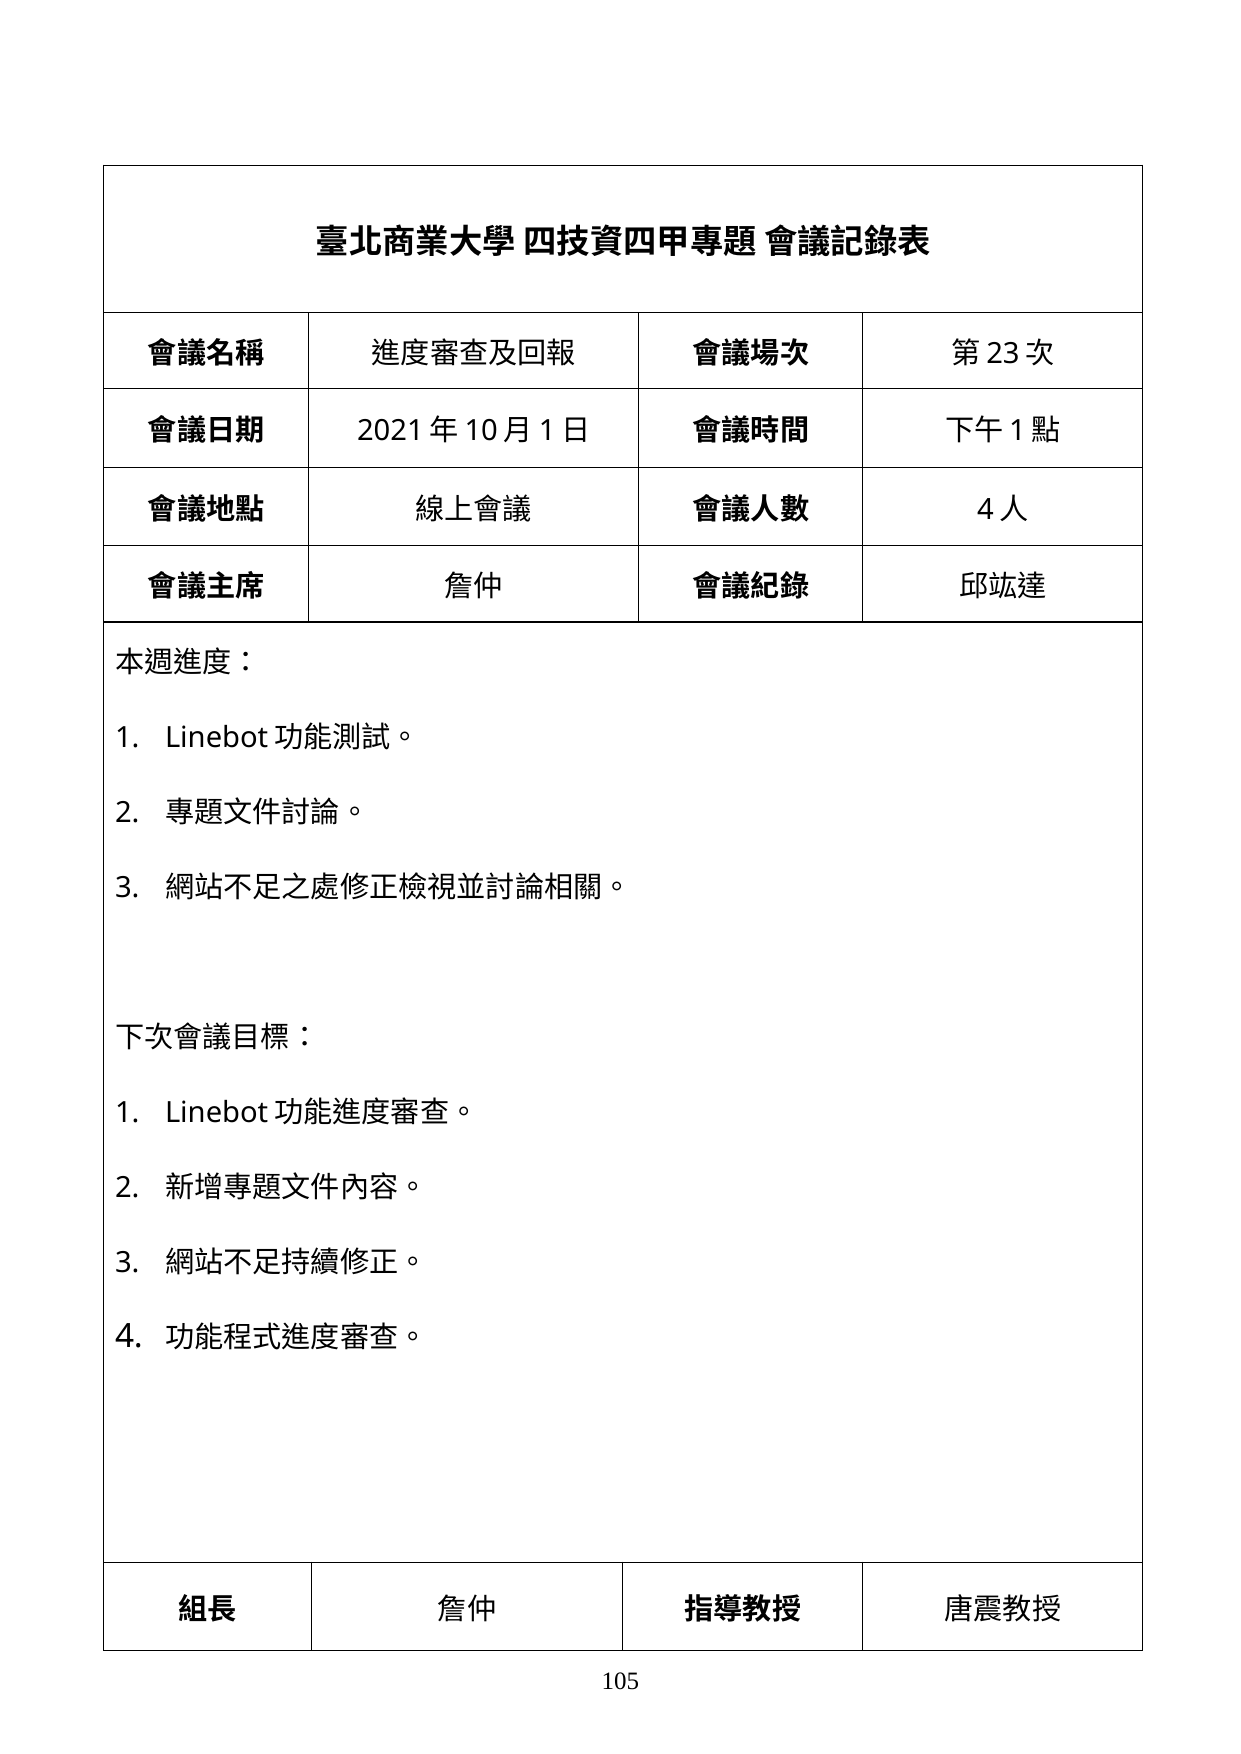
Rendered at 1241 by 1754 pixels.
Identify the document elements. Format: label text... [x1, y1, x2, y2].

table_header 臺北商業大學 四技資四甲專題 會議記錄表 [104, 166, 1142, 312]
table_cell 會議日期 [104, 389, 308, 467]
table_cell 線上會議 [309, 468, 638, 545]
table_cell 下午1點 [863, 389, 1142, 467]
table_cell 會議紀錄 [639, 546, 862, 621]
table_cell 邱竑達 [863, 546, 1142, 621]
table_cell 唐震教授 [863, 1563, 1142, 1650]
table_cell 第23次 [863, 313, 1142, 388]
table_cell 會議人數 [639, 468, 862, 545]
table_cell 進度審查及回報 [309, 313, 638, 388]
table_cell 會議場次 [639, 313, 862, 388]
table_cell 會議地點 [104, 468, 308, 545]
table_cell 會議名稱 [104, 313, 308, 388]
table_cell 詹仲 [309, 546, 638, 621]
table_cell 會議主席 [104, 546, 308, 621]
table_cell 4人 [863, 468, 1142, 545]
table_cell 組長 [104, 1563, 311, 1650]
table_cell 詹仲 [312, 1563, 622, 1650]
table_cell 本週進度： Linebot功能測試。 專題文件討論。 網站不足之處修正檢視並討論相關。 下次會議目標： Linebot功能進度審查。 新增專題文件內容。 網站不足持續修正。 功能程式進度審查。 [104, 623, 1142, 1562]
table_cell 2021年10月1日 [309, 389, 638, 467]
table_cell 指導教授 [623, 1563, 862, 1650]
table_cell 會議時間 [639, 389, 862, 467]
